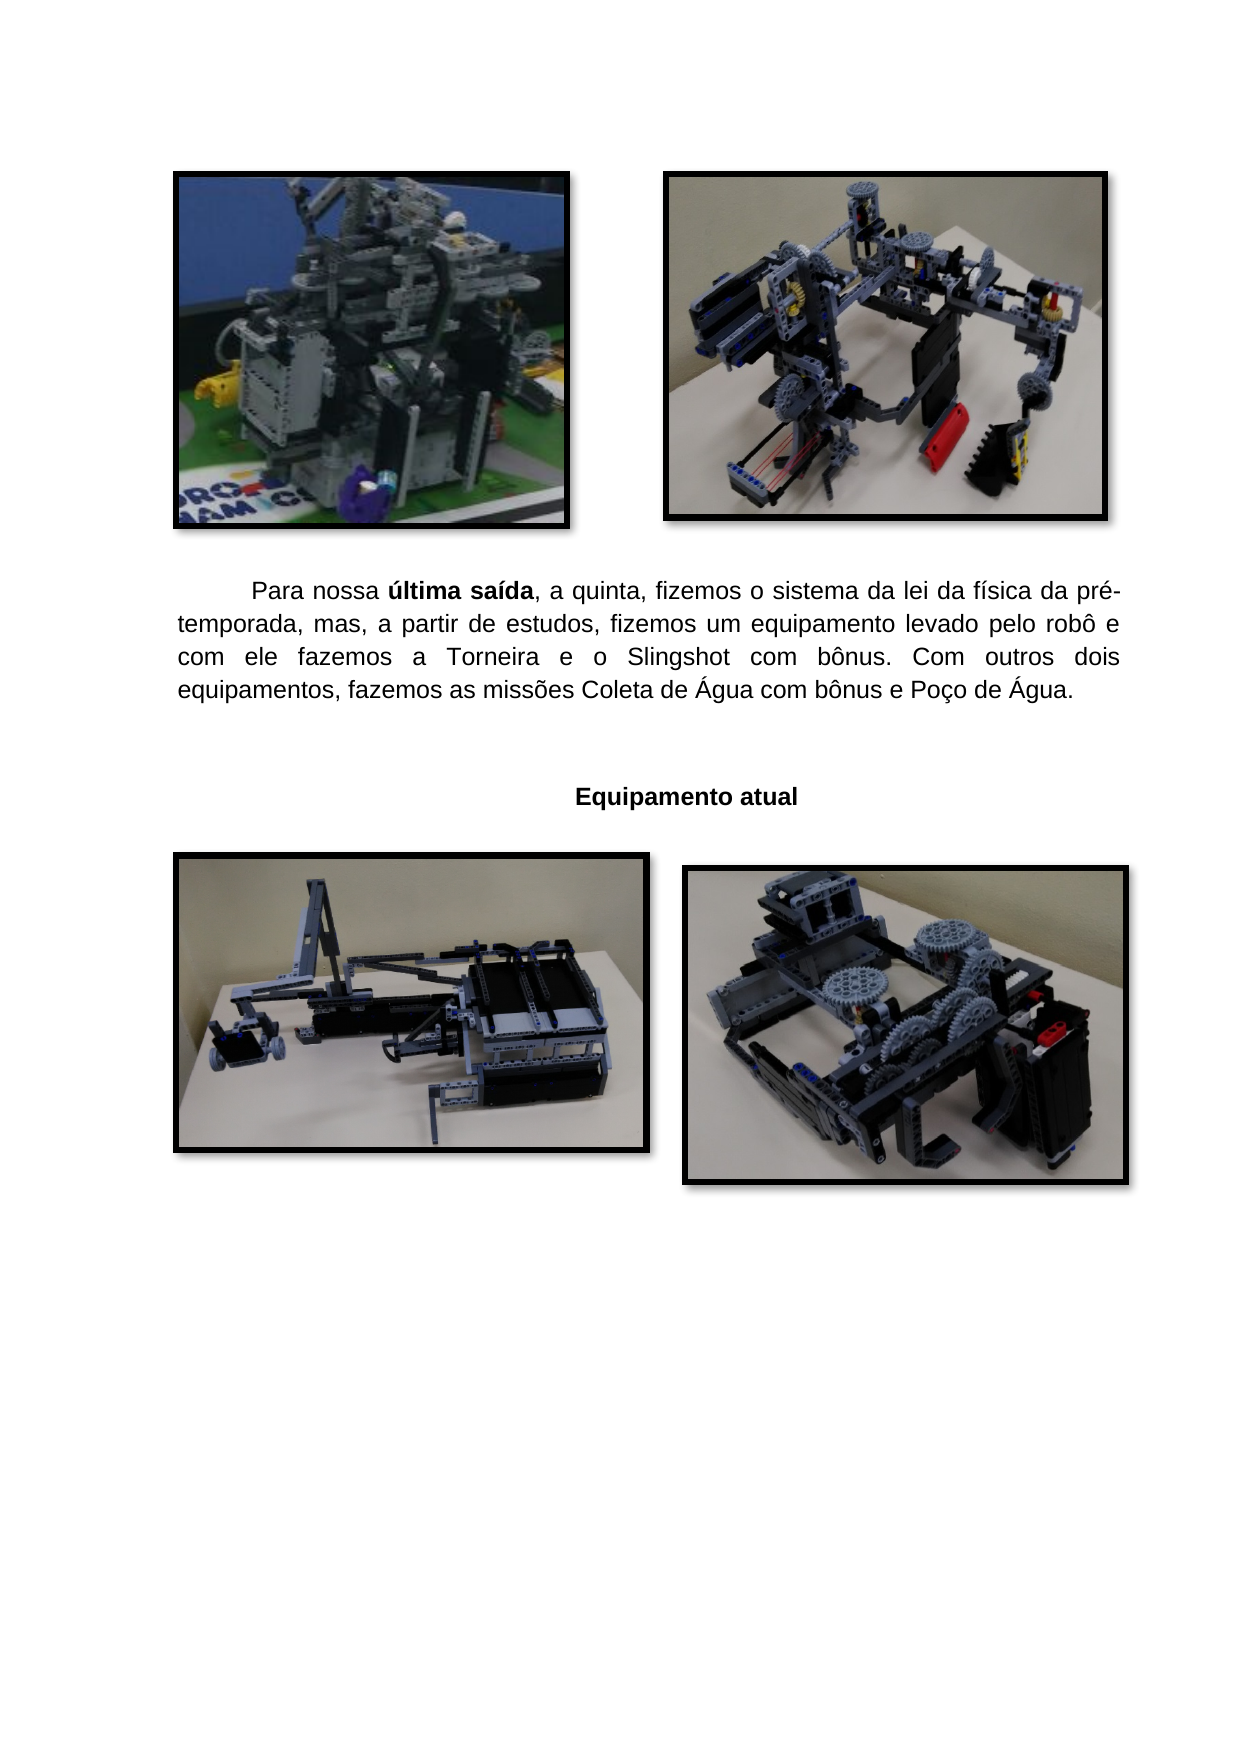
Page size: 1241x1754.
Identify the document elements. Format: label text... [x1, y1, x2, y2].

picture [688, 871, 1123, 1179]
picture [179, 177, 564, 523]
text Equipamento atual [177, 782, 1122, 811]
picture [179, 859, 643, 1147]
picture [669, 177, 1102, 514]
